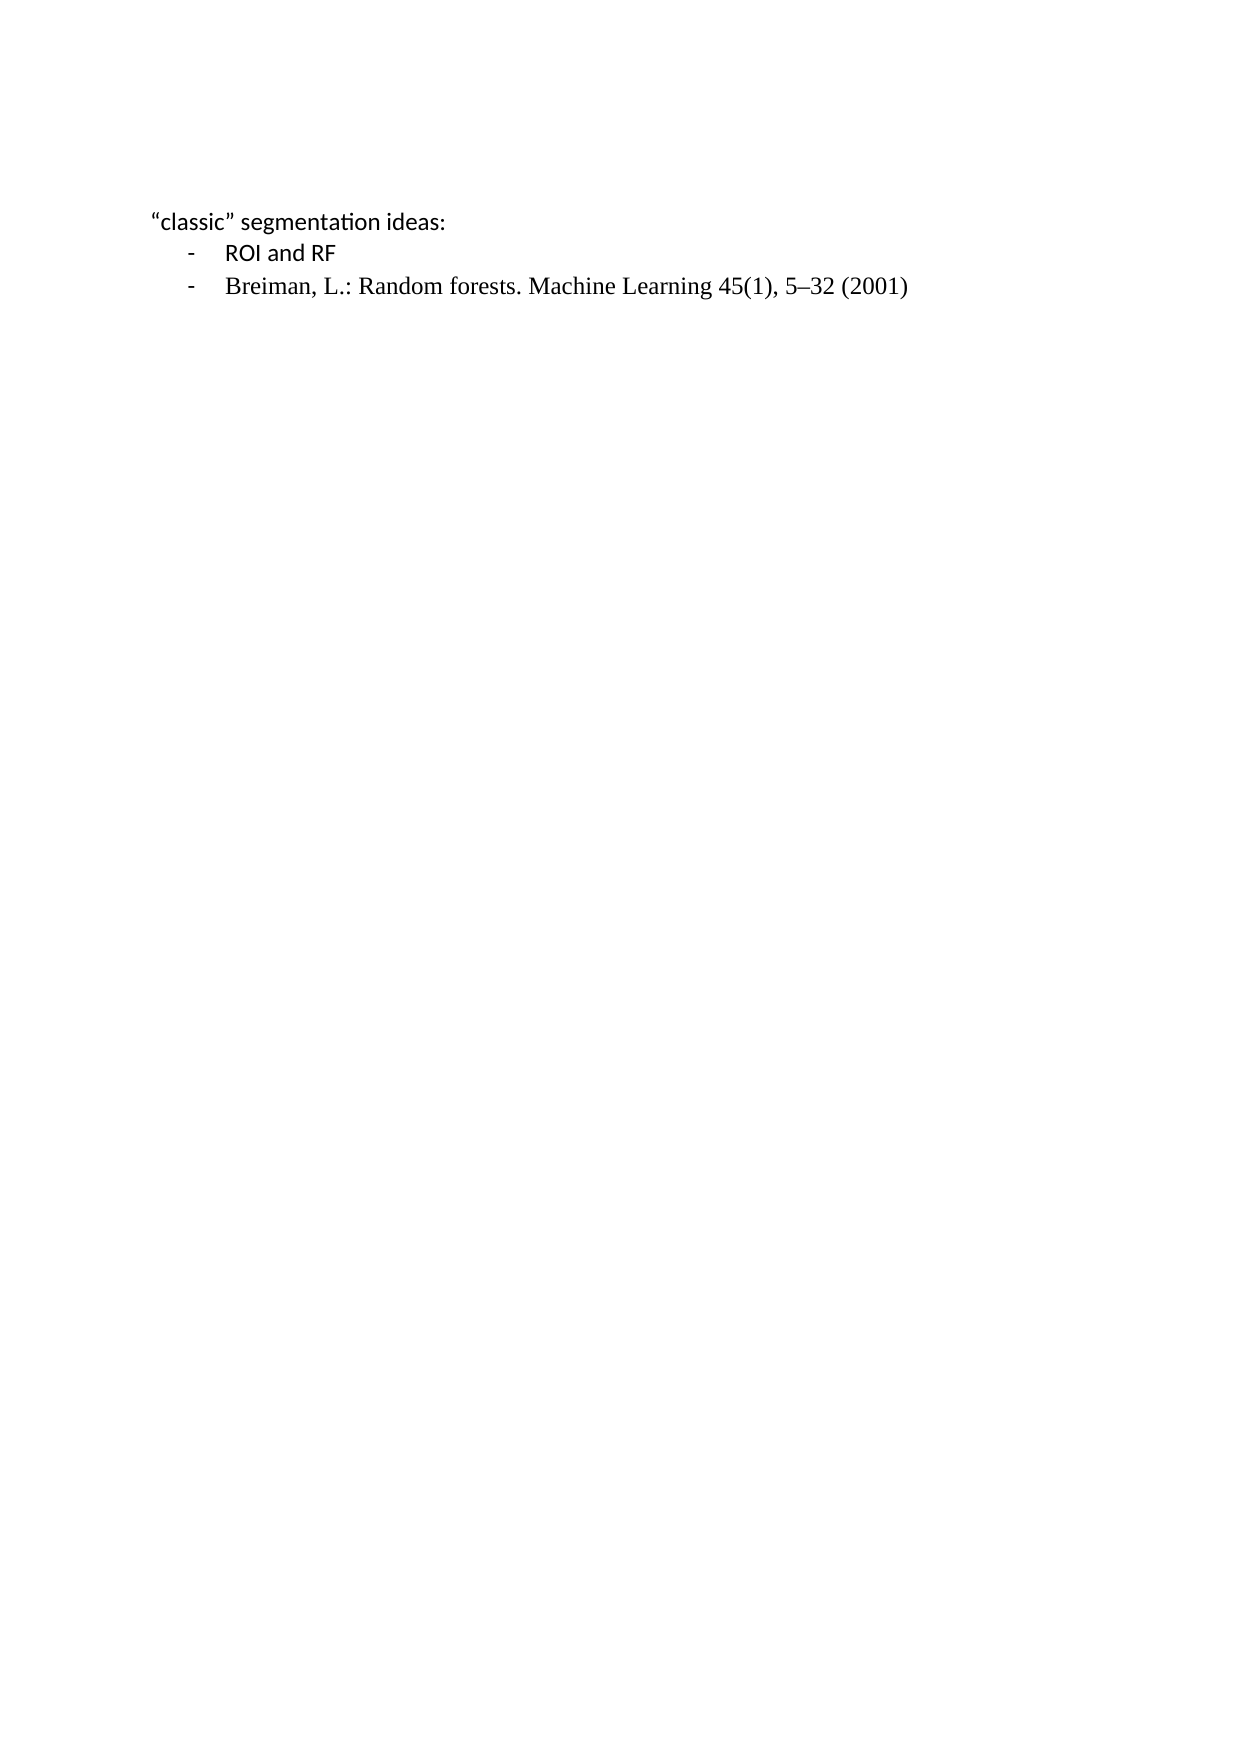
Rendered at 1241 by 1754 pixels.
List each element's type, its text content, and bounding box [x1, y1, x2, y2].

list ROI and RF [187, 237, 1090, 267]
text “classic” segmentation ideas: [150, 206, 1090, 237]
list Breiman, L.: Random forests. Machine Learning 45(1), 5–32 (2001) [187, 267, 1090, 301]
